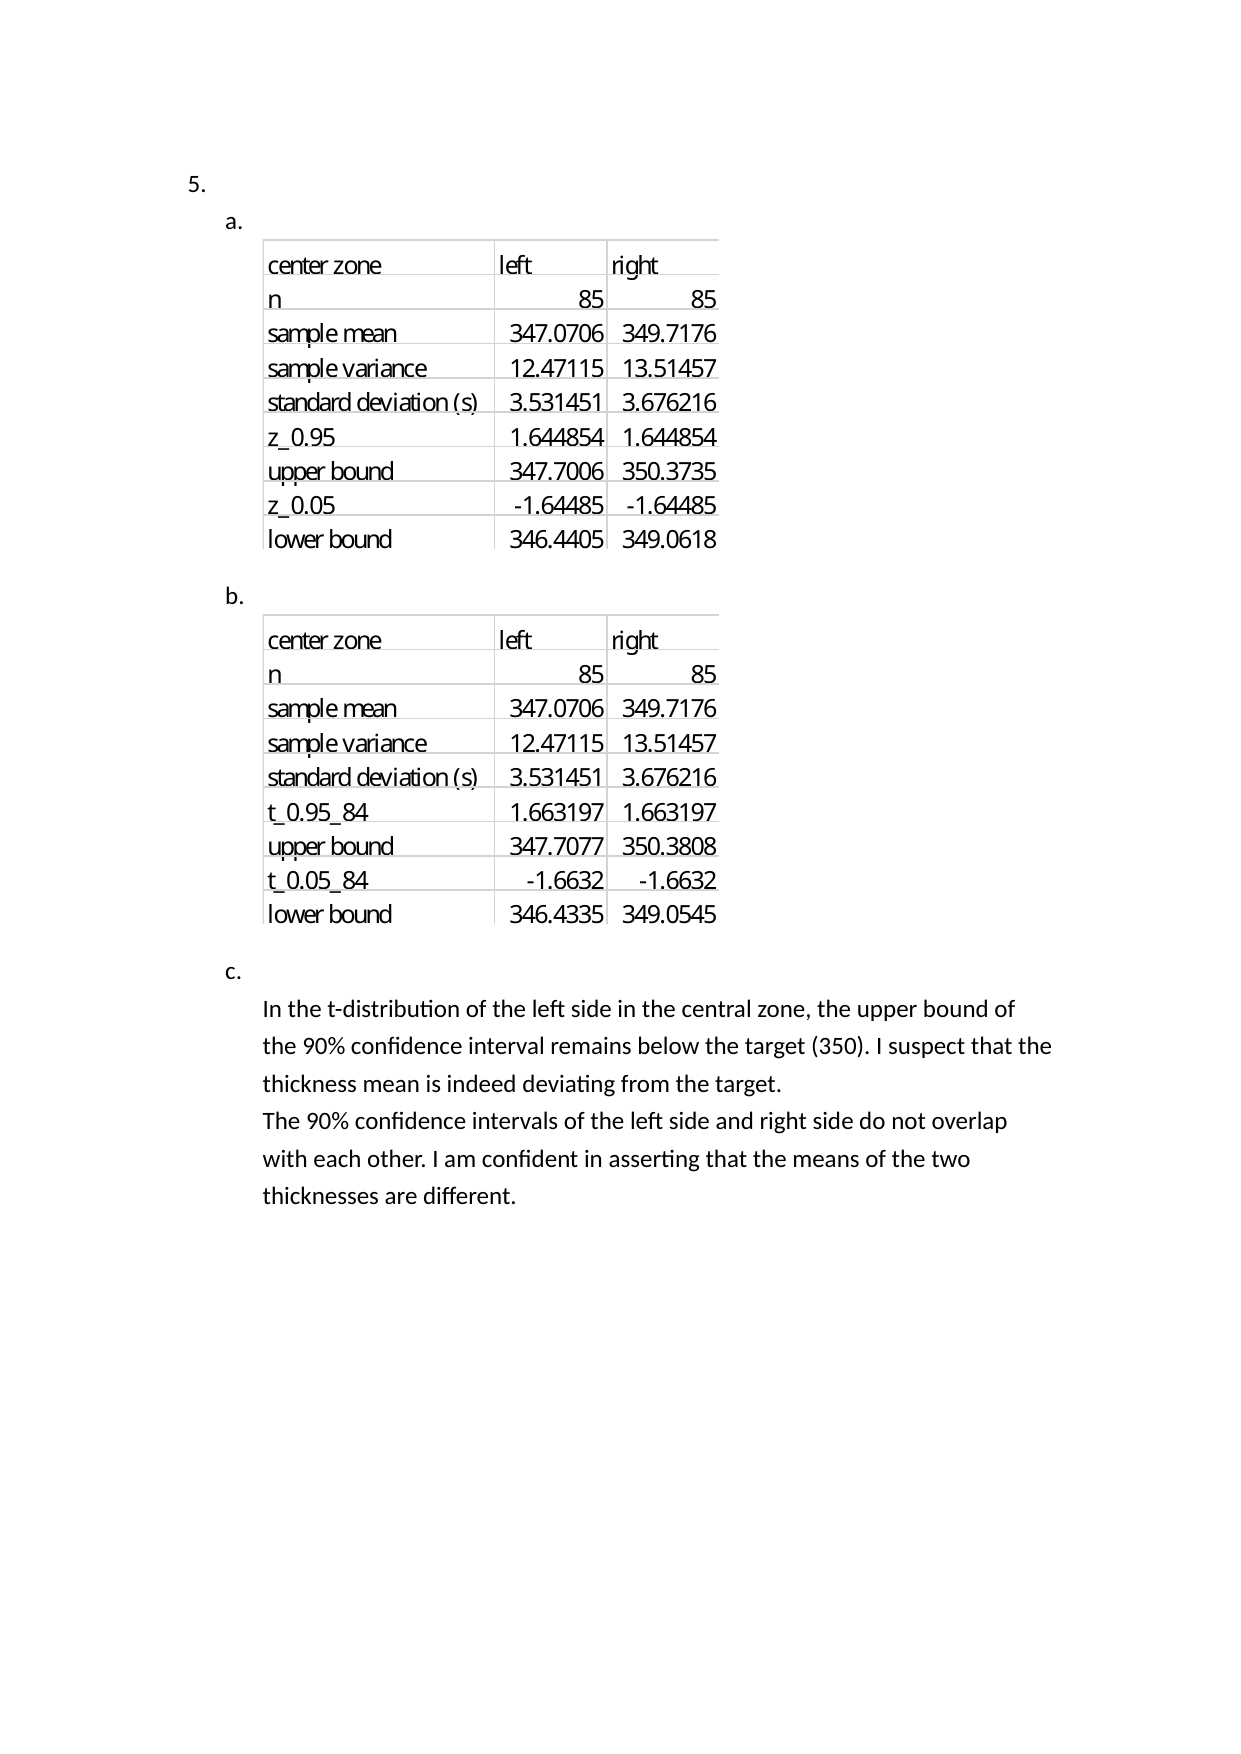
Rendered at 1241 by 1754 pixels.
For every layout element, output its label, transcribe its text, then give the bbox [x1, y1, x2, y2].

text The 90% confidence intervals of the left side and right side do not overlap with each other. I am confident in asserting that the means of the two thicknesses are different. [262, 1102, 1053, 1214]
list In the t-distribution of the left side in the central zone, the upper bound of the 90% confidence interval remains below the target (350). I suspect that the thickness mean is indeed deviating from the target. [262, 989, 1053, 1102]
